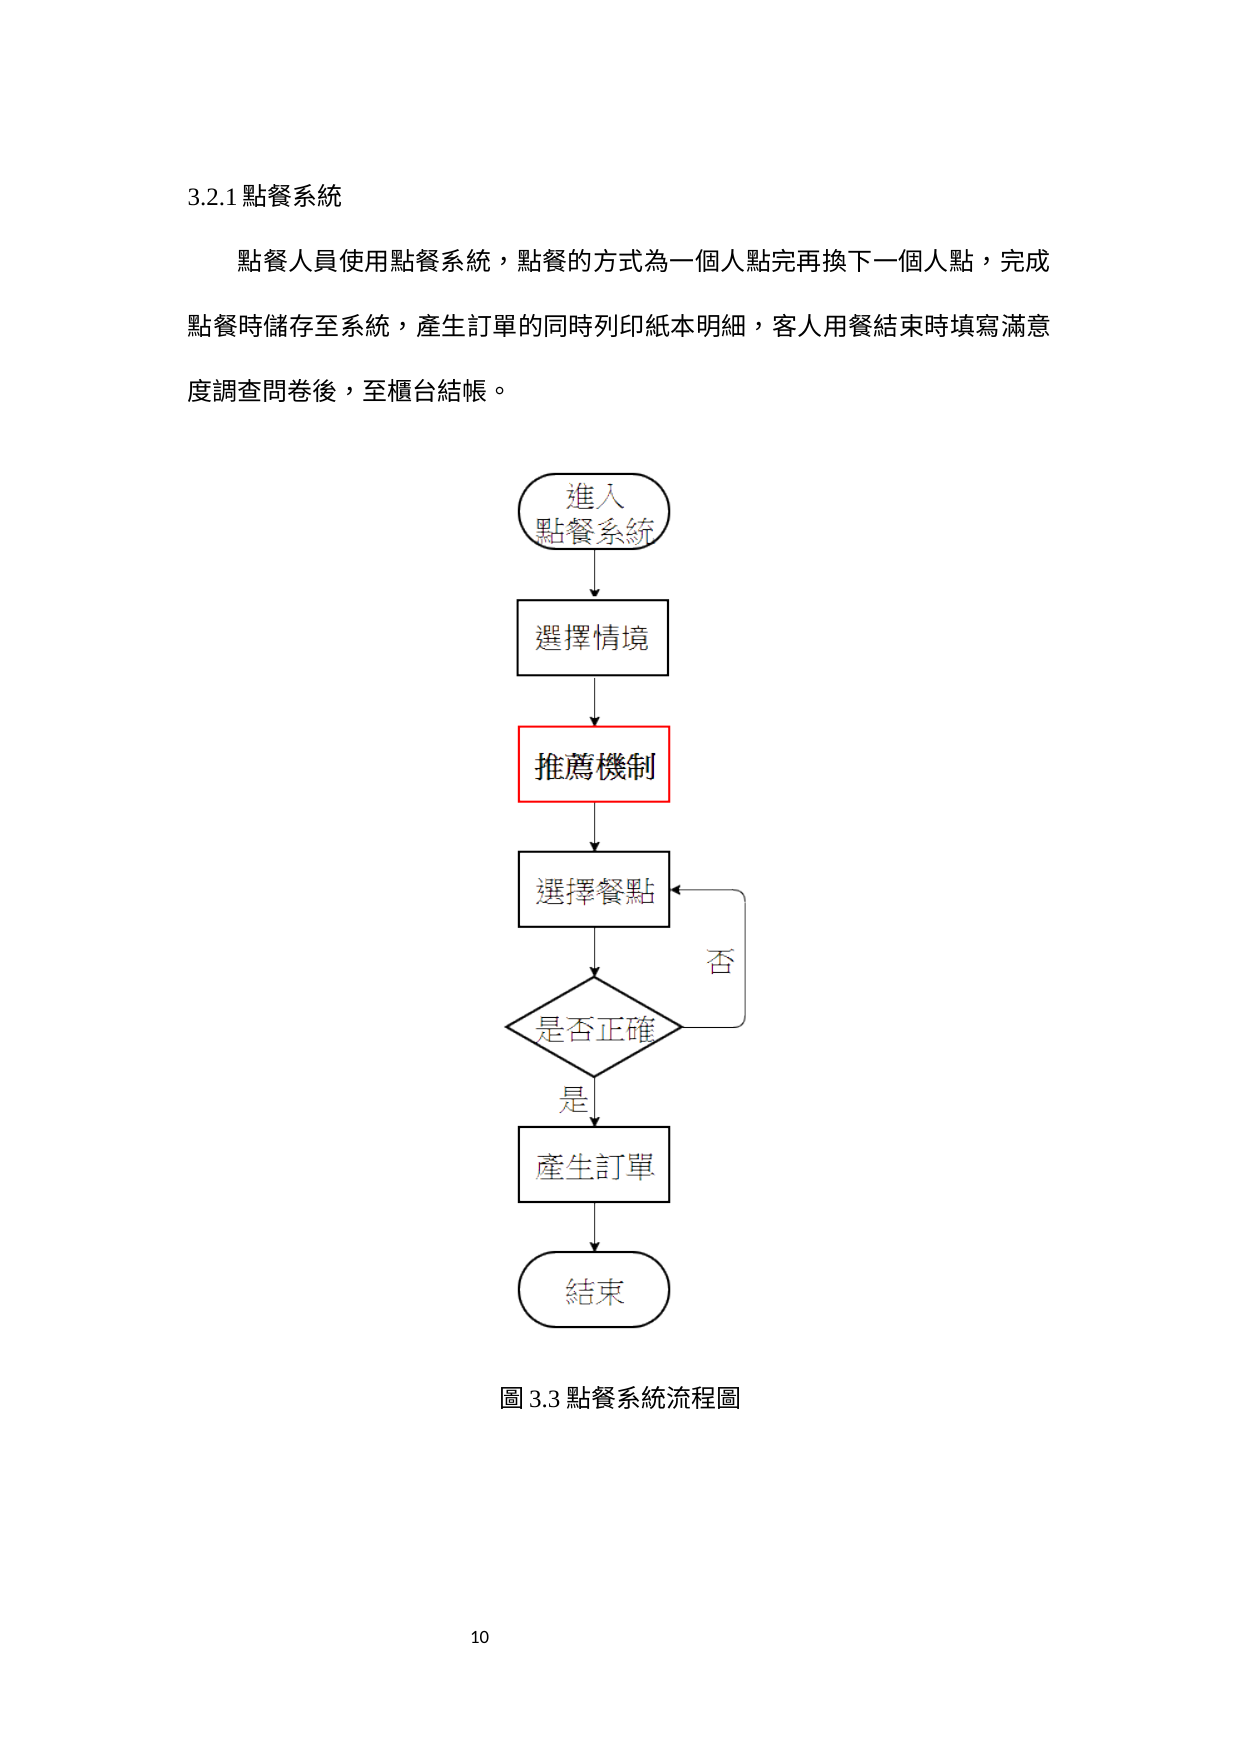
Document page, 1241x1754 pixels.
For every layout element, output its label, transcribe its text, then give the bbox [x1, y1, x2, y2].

text 圖3.3 點餐系統流程圖 [187, 1364, 1053, 1429]
text 點餐人員使用點餐系統，點餐的方式為一個人點完再換下一個人點，完成點餐時儲存至系統，產生訂單的同時列印紙本明細，客人用餐結束時填寫滿意度調查問卷後，至櫃台結帳。 [187, 227, 1053, 422]
picture [440, 454, 800, 1341]
text 3.2.1點餐系統 [187, 162, 1053, 227]
